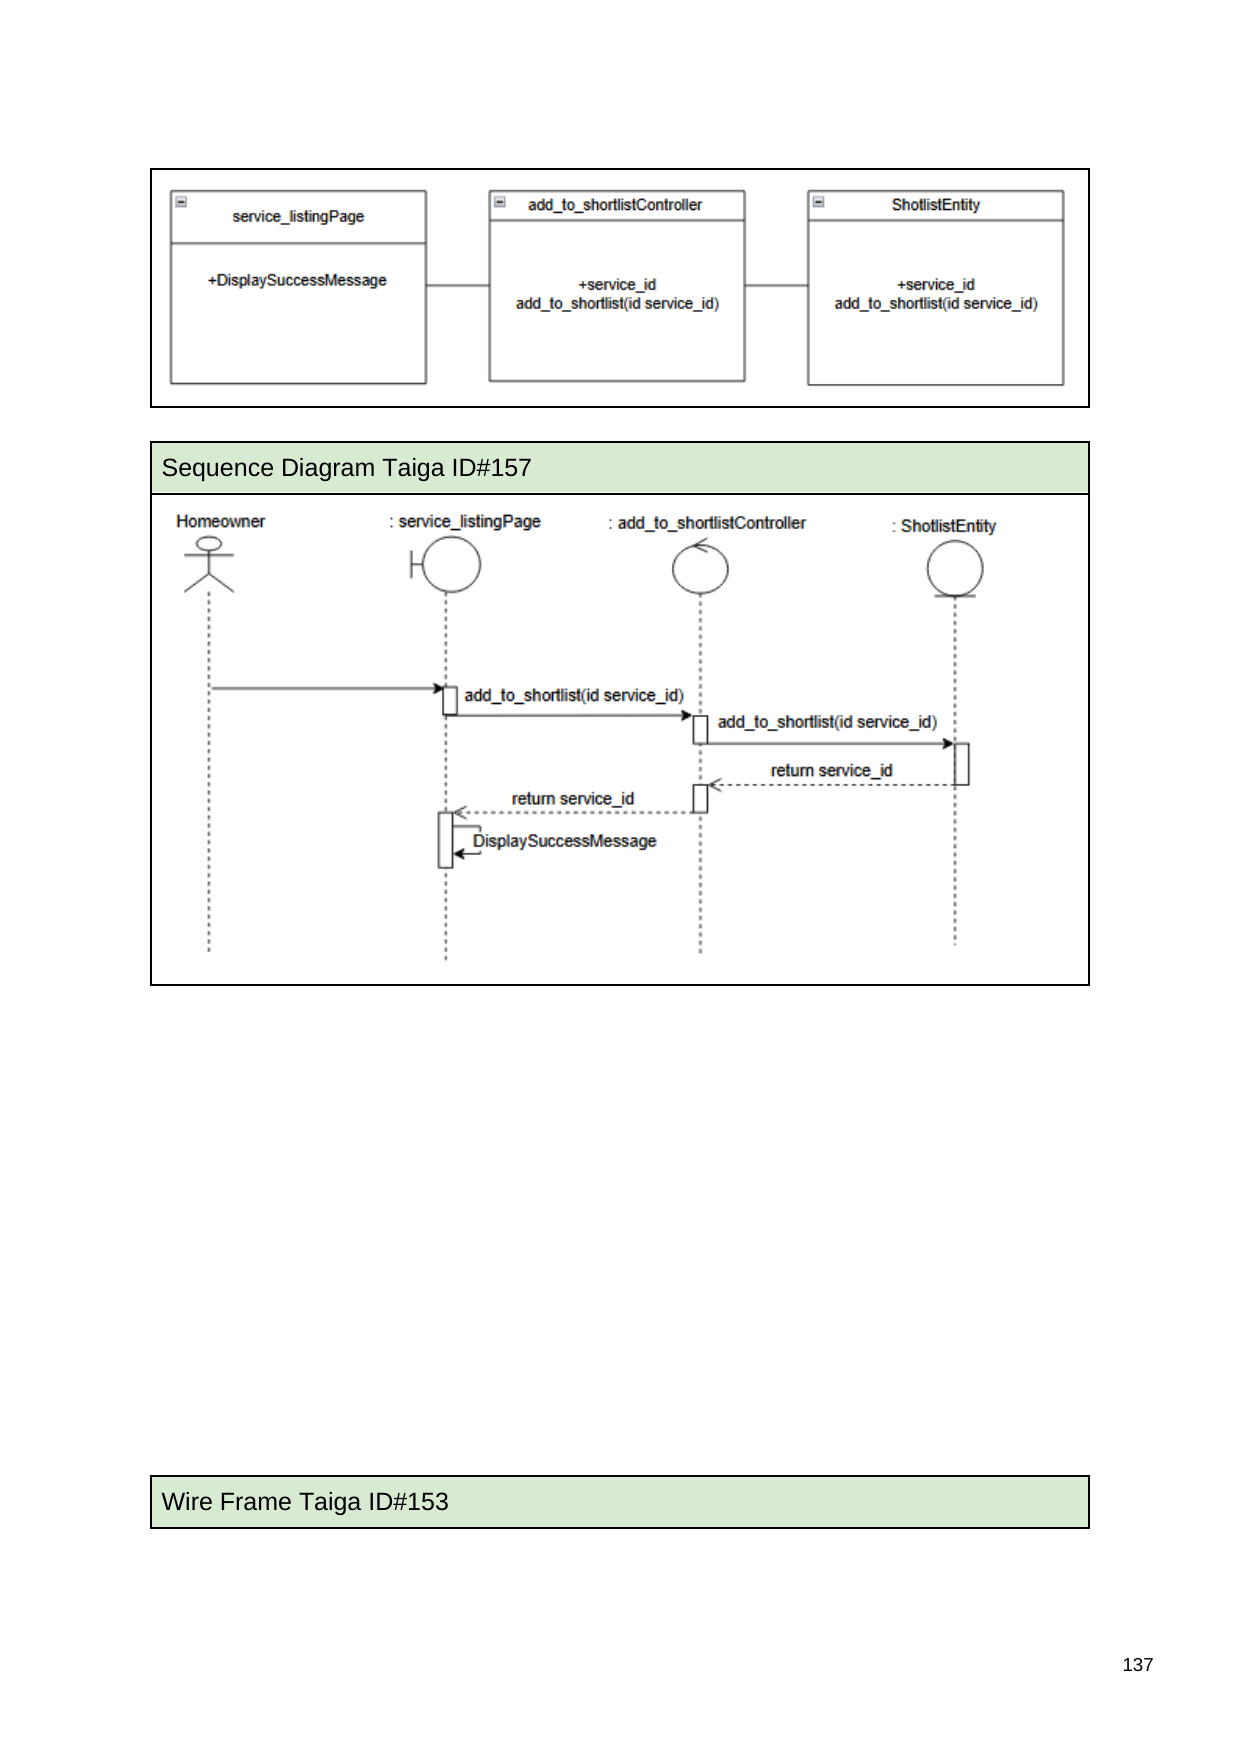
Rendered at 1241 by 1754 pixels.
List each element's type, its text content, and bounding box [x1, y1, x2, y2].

table_cell [152, 495, 1088, 984]
picture [161, 180, 1078, 396]
picture [161, 505, 1012, 974]
table_header Wire Frame Taiga ID#153 [152, 1477, 1088, 1527]
table_header Sequence Diagram Taiga ID#157 [152, 443, 1088, 492]
table_cell [152, 170, 1088, 406]
